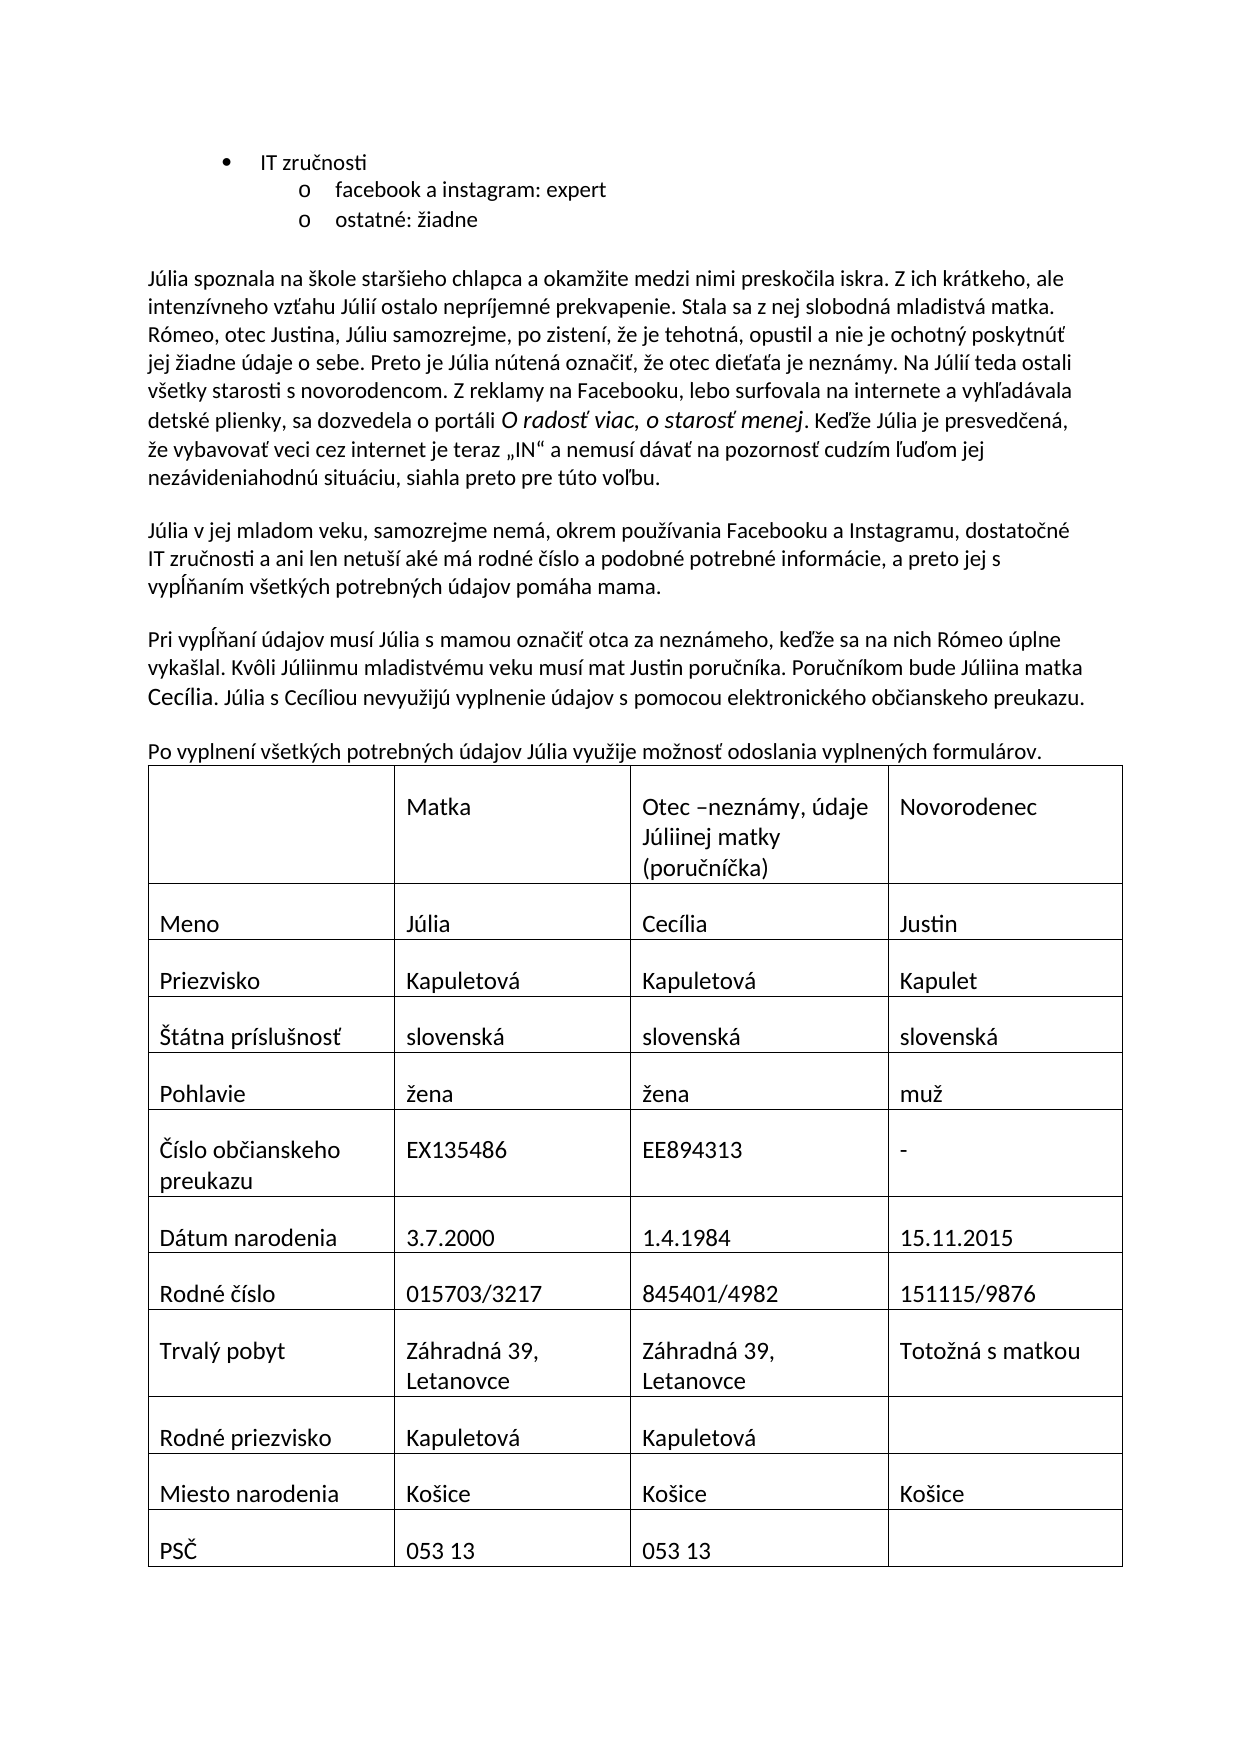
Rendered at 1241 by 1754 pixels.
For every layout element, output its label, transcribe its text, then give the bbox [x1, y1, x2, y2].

table_cell - [889, 1110, 1122, 1196]
table_cell Trvalý pobyt [149, 1310, 394, 1396]
table_cell 053 13 [631, 1510, 888, 1566]
table_cell Rodné číslo [149, 1253, 394, 1309]
table_cell 3.7.2000 [395, 1197, 630, 1252]
list IT zručnosti [223, 148, 1093, 176]
table_cell Číslo občianskeho preukazu [149, 1110, 394, 1196]
table_cell slovenská [631, 997, 888, 1052]
table_cell 015703/3217 [395, 1253, 630, 1309]
table_cell Totožná s matkou [889, 1310, 1122, 1396]
table_cell Košice [631, 1454, 888, 1509]
table_cell Pohlavie [149, 1053, 394, 1109]
list ostatné: žiadne [298, 205, 1093, 234]
table_cell Kapulet [889, 940, 1122, 996]
table_cell 053 13 [395, 1510, 630, 1566]
table_cell Kapuletová [395, 1397, 630, 1452]
text Po vyplnení všetkých potrebných údajov Júlia využije možnosť odoslania vyplnených formulárov. [148, 737, 1093, 765]
table_cell 845401/4982 [631, 1253, 888, 1309]
text Júlia v jej mladom veku, samozrejme nemá, okrem používania Facebooku a Instagramu, dostatočné IT zručnosti a ani len netuší aké má rodné číslo a podobné potrebné informácie, a preto jej s vypĺňaním všetkých potrebných údajov pomáha mama. [148, 516, 1093, 600]
table_cell Dátum narodenia [149, 1197, 394, 1252]
table_cell Justin [889, 884, 1122, 939]
table_header Matka [395, 766, 630, 882]
table_cell PSČ [149, 1510, 394, 1566]
table_cell žena [631, 1053, 888, 1109]
table_header Otec –neznámy, údaje Júliinej matky (poručníčka) [631, 766, 888, 882]
table_cell Štátna príslušnosť [149, 997, 394, 1052]
table_cell slovenská [889, 997, 1122, 1052]
table_cell Cecília [631, 884, 888, 939]
table_cell 1.4.1984 [631, 1197, 888, 1252]
table_cell Meno [149, 884, 394, 939]
table_cell [889, 1397, 1122, 1452]
table_cell Júlia [395, 884, 630, 939]
table_cell žena [395, 1053, 630, 1109]
table_cell slovenská [395, 997, 630, 1052]
table_cell Rodné priezvisko [149, 1397, 394, 1452]
table_cell Záhradná 39, Letanovce [395, 1310, 630, 1396]
table_cell 15.11.2015 [889, 1197, 1122, 1252]
table_cell Košice [395, 1454, 630, 1509]
table_header [149, 766, 394, 882]
table_header Novorodenec [889, 766, 1122, 882]
list facebook a instagram: expert [298, 176, 1093, 205]
table_cell Záhradná 39, Letanovce [631, 1310, 888, 1396]
table_cell Kapuletová [631, 1397, 888, 1452]
table_cell Kapuletová [631, 940, 888, 996]
table_cell Kapuletová [395, 940, 630, 996]
text Pri vypĺňaní údajov musí Júlia s mamou označiť otca za neznámeho, keďže sa na nich Rómeo úplne vykašlal. Kvôli Júliinmu mladistvému veku musí mat Justin poručníka. Poručníkom bude Júliina matka Cecília. Júlia s Cecíliou nevyužijú vyplnenie údajov s pomocou elektronického občianskeho preukazu. [148, 625, 1093, 712]
table_cell Košice [889, 1454, 1122, 1509]
table_cell [889, 1510, 1122, 1566]
table_cell Miesto narodenia [149, 1454, 394, 1509]
table_cell muž [889, 1053, 1122, 1109]
table_cell 151115/9876 [889, 1253, 1122, 1309]
text Júlia spoznala na škole staršieho chlapca a okamžite medzi nimi preskočila iskra. Z ich krátkeho, ale intenzívneho vzťahu Júlií ostalo nepríjemné prekvapenie. Stala sa z nej slobodná mladistvá matka. Rómeo, otec Justina, Júliu samozrejme, po zistení, že je tehotná, opustil a nie je ochotný poskytnúť jej žiadne údaje o sebe. Preto je Júlia nútená označiť, že otec dieťaťa je neznámy. Na Júlií teda ostali všetky starosti s novorodencom. Z reklamy na Facebooku, lebo surfovala na internete a vyhľadávala detské plienky, sa dozvedela o portáli O radosť viac, o starosť menej. Keďže Júlia je presvedčená, že vybavovať veci cez internet je teraz „IN“ a nemusí dávať na pozornosť cudzím ľuďom jej nezávideniahodnú situáciu, siahla preto pre túto voľbu. [148, 264, 1093, 491]
table_cell Priezvisko [149, 940, 394, 996]
table_cell EX135486 [395, 1110, 630, 1196]
table_cell EE894313 [631, 1110, 888, 1196]
